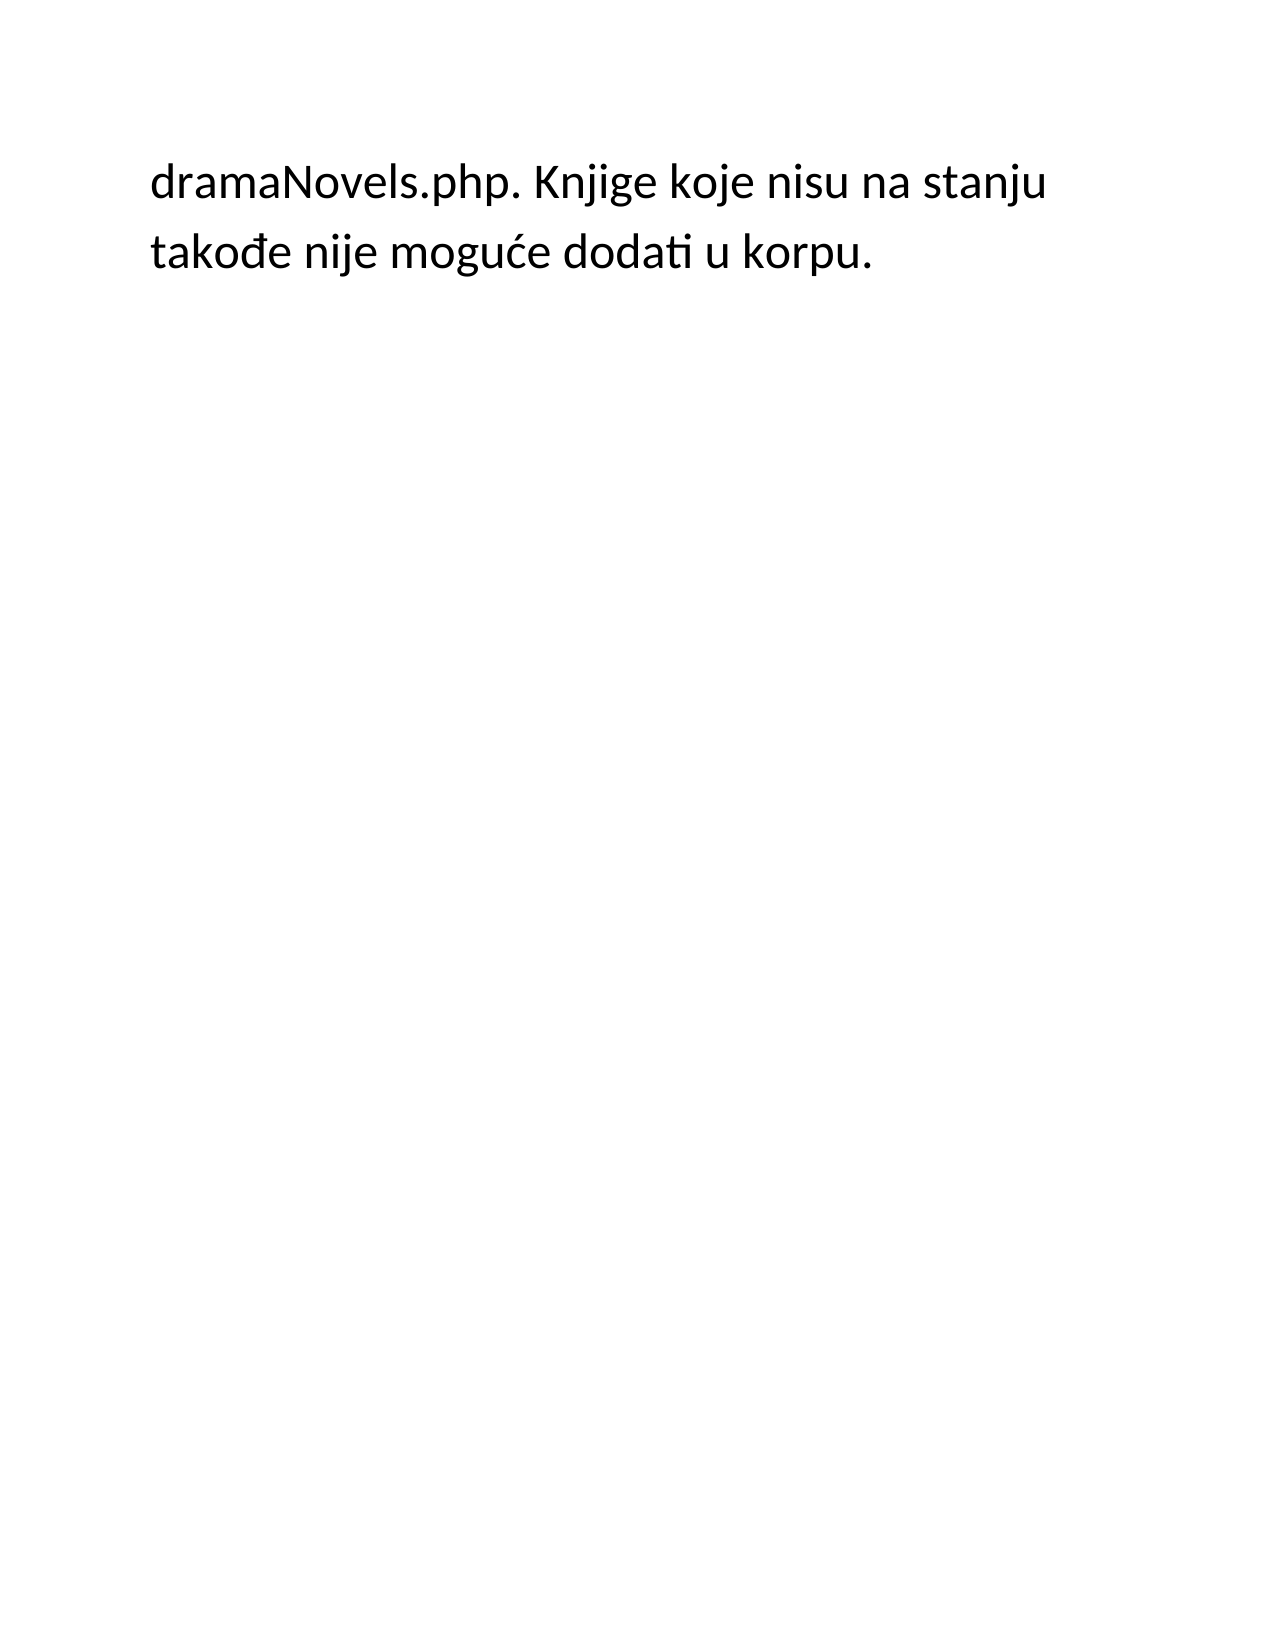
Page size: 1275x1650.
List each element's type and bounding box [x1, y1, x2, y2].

text [150, 150, 1125, 281]
